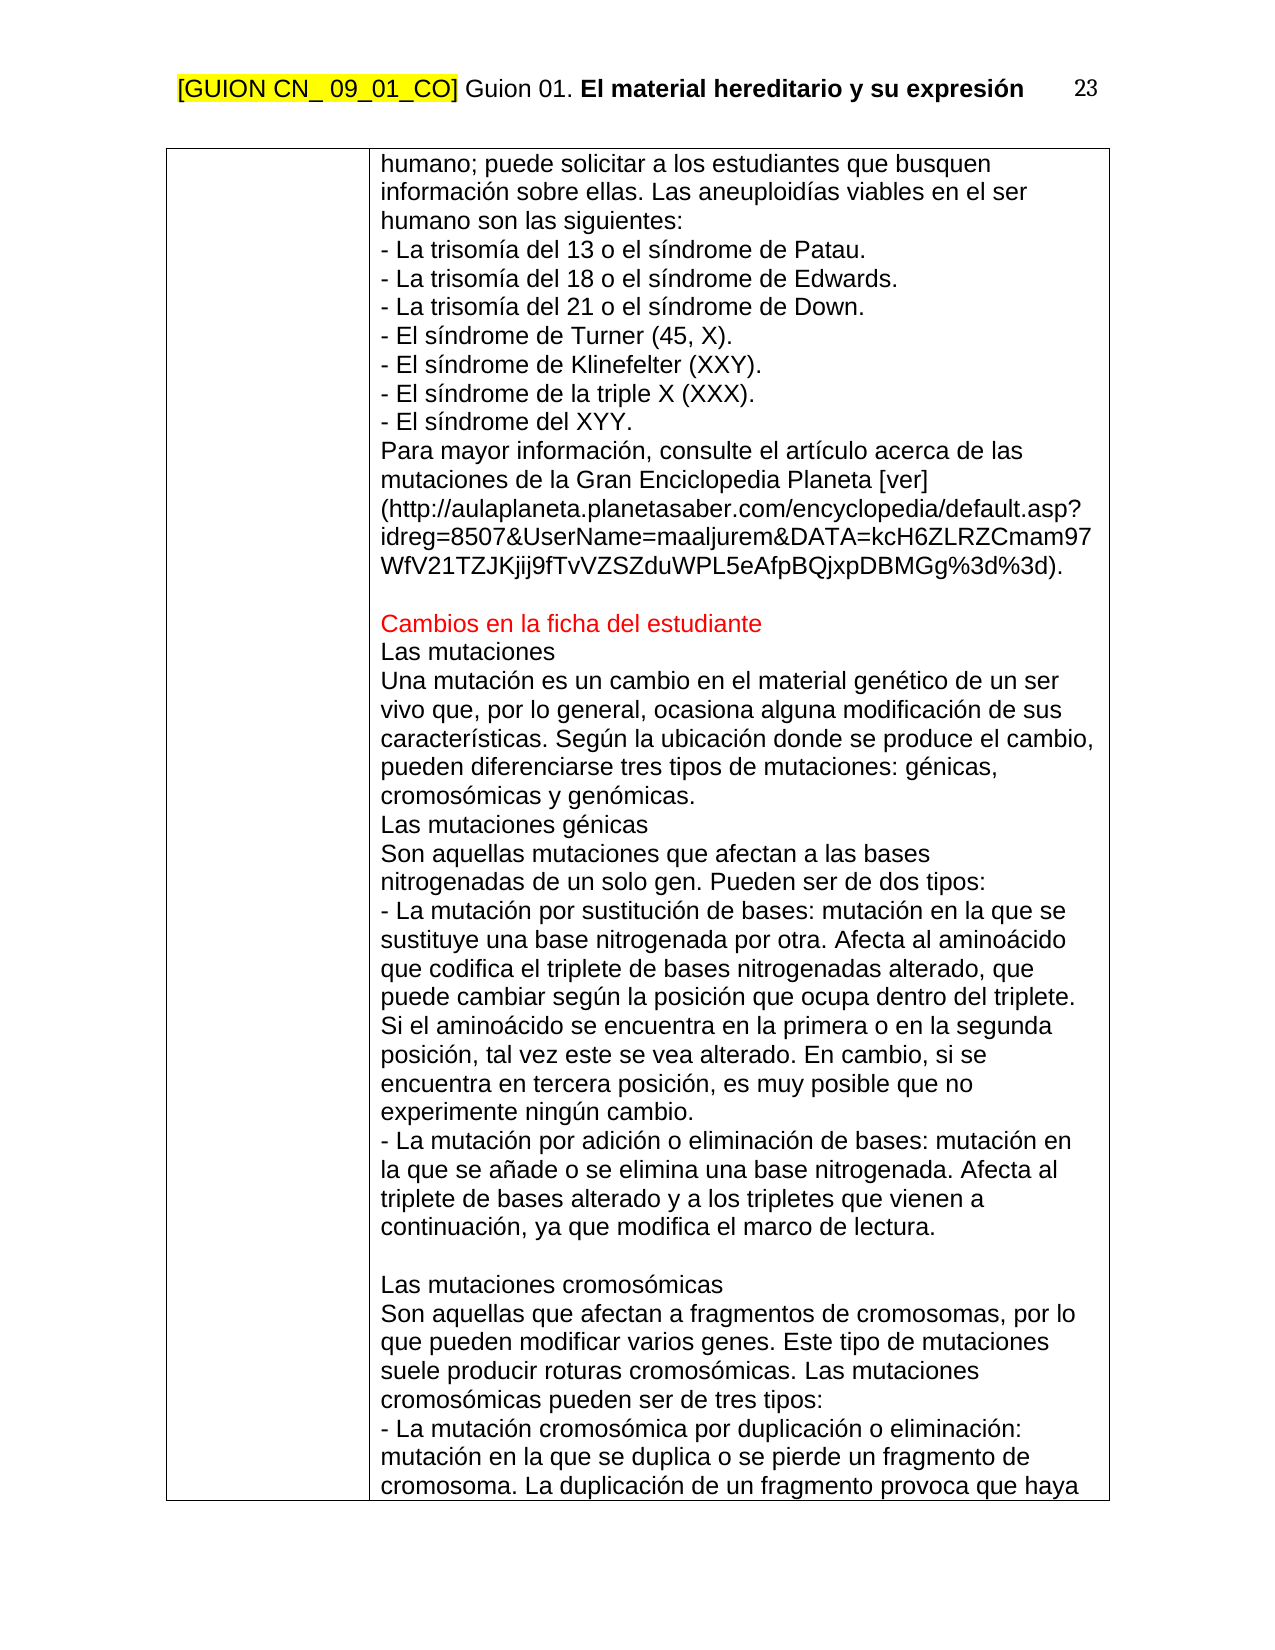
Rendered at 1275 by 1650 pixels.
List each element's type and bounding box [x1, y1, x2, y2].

table_cell [167, 149, 369, 1500]
table_cell [370, 149, 1109, 1500]
